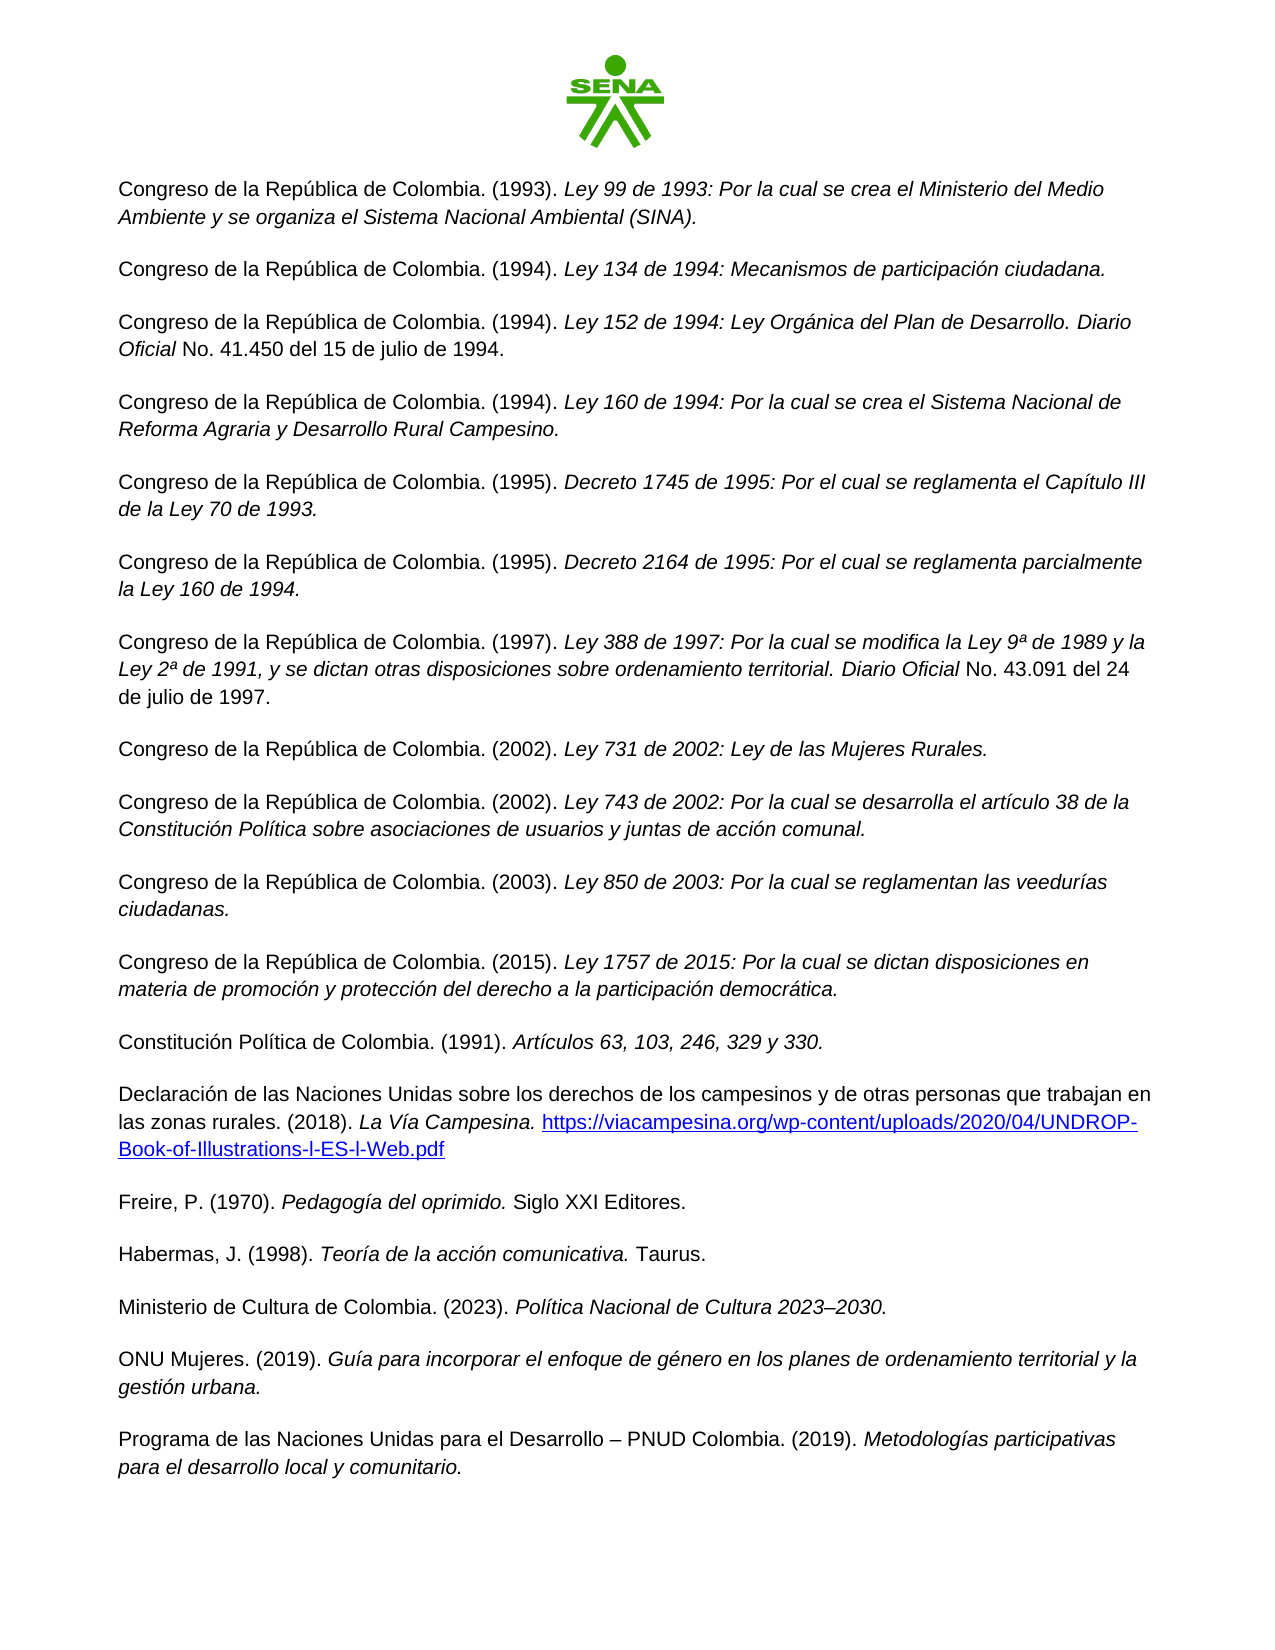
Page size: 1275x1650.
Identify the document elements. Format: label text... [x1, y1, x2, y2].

text ONU Mujeres. (2019). Guía para incorporar el enfoque de género en los planes de ordenamiento territorial y la gestión urbana. [118, 1347, 1157, 1399]
text Congreso de la República de Colombia. (2003). Ley 850 de 2003: Por la cual se reglamentan las veedurías ciudadanas. [118, 870, 1157, 921]
text Freire, P. (1970). Pedagogía del oprimido. Siglo XXI Editores. [118, 1190, 1157, 1214]
text Congreso de la República de Colombia. (1997). Ley 388 de 1997: Por la cual se modifica la Ley 9ª de 1989 y la Ley 2ª de 1991, y se dictan otras disposiciones sobre ordenamiento territorial. Diario Oficial No. 43.091 del 24 de julio de 1997. [118, 630, 1157, 709]
text Congreso de la República de Colombia. (1995). Decreto 2164 de 1995: Por el cual se reglamenta parcialmente la Ley 160 de 1994. [118, 550, 1157, 601]
text Congreso de la República de Colombia. (1995). Decreto 1745 de 1995: Por el cual se reglamenta el Capítulo III de la Ley 70 de 1993. [118, 470, 1157, 521]
text Congreso de la República de Colombia. (2002). Ley 743 de 2002: Por la cual se desarrolla el artículo 38 de la Constitución Política sobre asociaciones de usuarios y juntas de acción comunal. [118, 790, 1157, 841]
text Programa de las Naciones Unidas para el Desarrollo – PNUD Colombia. (2019). Metodologías participativas para el desarrollo local y comunitario. [118, 1427, 1157, 1479]
text Declaración de las Naciones Unidas sobre los derechos de los campesinos y de otras personas que trabajan en las zonas rurales. (2018). La Vía Campesina. https://viacampesina.org/wp-content/uploads/2020/04/UNDROP-Book-of-Illustrations-l-ES-l-Web.pdf [118, 1082, 1157, 1161]
text Congreso de la República de Colombia. (1994). Ley 160 de 1994: Por la cual se crea el Sistema Nacional de Reforma Agraria y Desarrollo Rural Campesino. [118, 390, 1157, 441]
text Congreso de la República de Colombia. (1993). Ley 99 de 1993: Por la cual se crea el Ministerio del Medio Ambiente y se organiza el Sistema Nacional Ambiental (SINA). [118, 177, 1157, 229]
text Habermas, J. (1998). Teoría de la acción comunicativa. Taurus. [118, 1242, 1157, 1266]
text Congreso de la República de Colombia. (2002). Ley 731 de 2002: Ley de las Mujeres Rurales. [118, 737, 1157, 761]
text Ministerio de Cultura de Colombia. (2023). Política Nacional de Cultura 2023–2030. [118, 1295, 1157, 1319]
text Congreso de la República de Colombia. (2015). Ley 1757 de 2015: Por la cual se dictan disposiciones en materia de promoción y protección del derecho a la participación democrática. [118, 950, 1157, 1001]
picture [566, 55, 664, 148]
text Congreso de la República de Colombia. (1994). Ley 152 de 1994: Ley Orgánica del Plan de Desarrollo. Diario Oficial No. 41.450 del 15 de julio de 1994. [118, 310, 1157, 361]
text Congreso de la República de Colombia. (1994). Ley 134 de 1994: Mecanismos de participación ciudadana. [118, 257, 1157, 281]
text Constitución Política de Colombia. (1991). Artículos 63, 103, 246, 329 y 330. [118, 1030, 1157, 1054]
